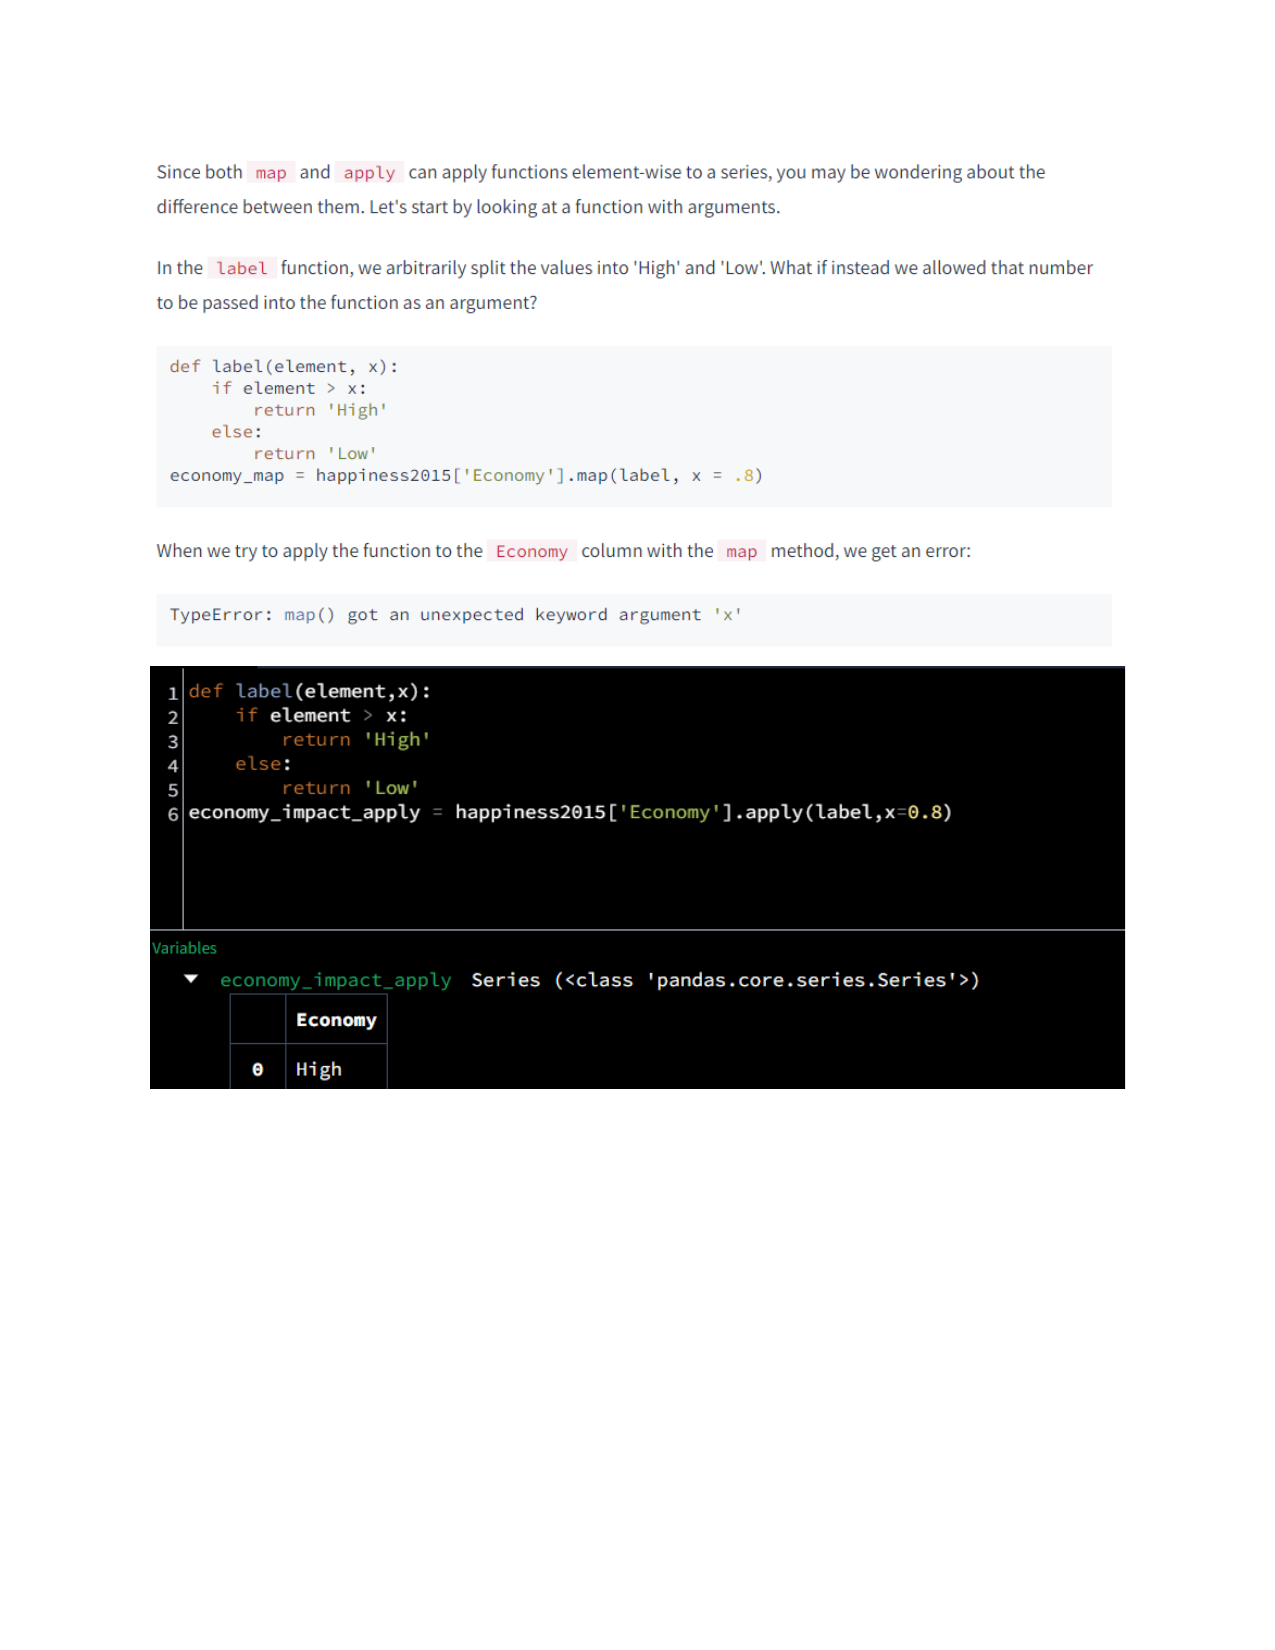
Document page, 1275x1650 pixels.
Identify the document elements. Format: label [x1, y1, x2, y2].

picture [150, 150, 1125, 1089]
